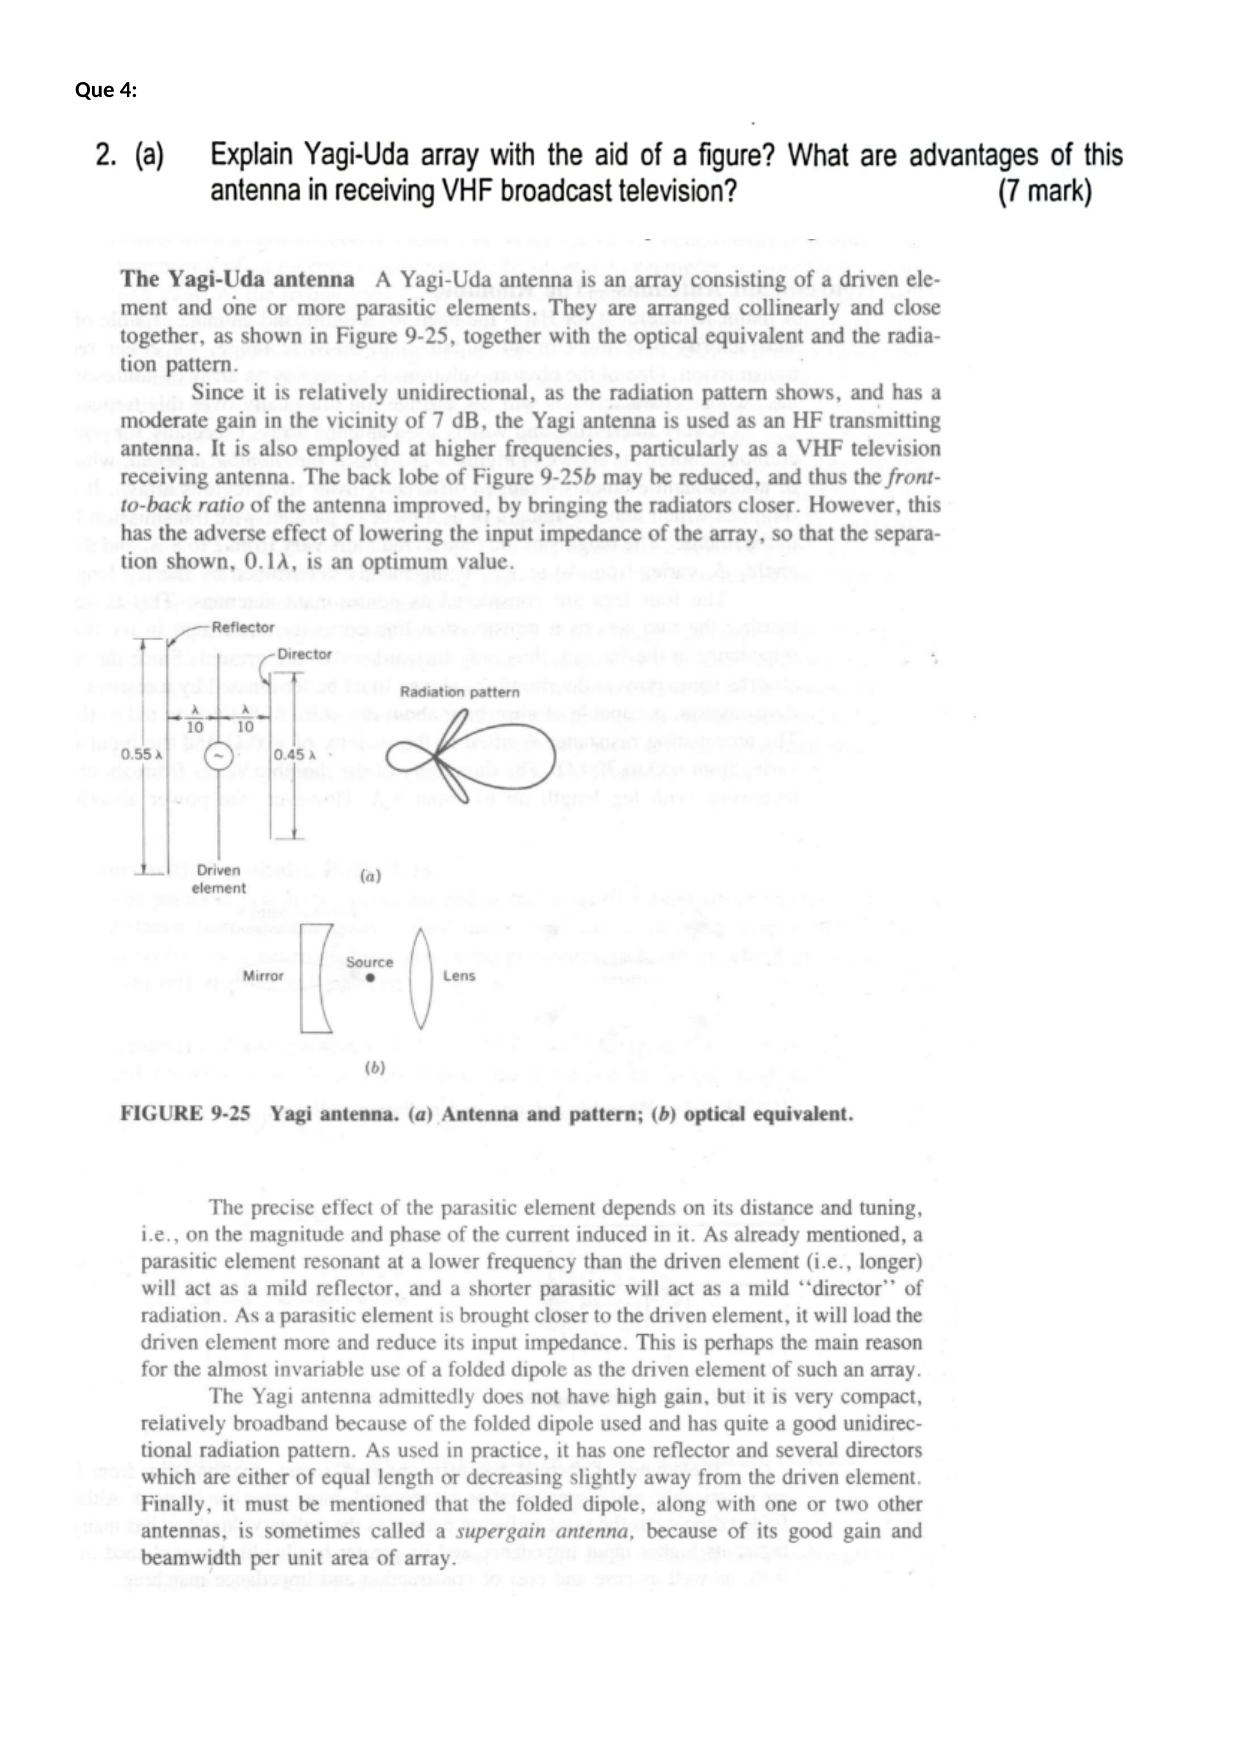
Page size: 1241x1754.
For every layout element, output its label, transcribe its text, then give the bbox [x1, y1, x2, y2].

picture [75, 121, 1153, 221]
picture [75, 239, 977, 1164]
picture [75, 1165, 957, 1596]
text Que 4: [75, 75, 1165, 103]
